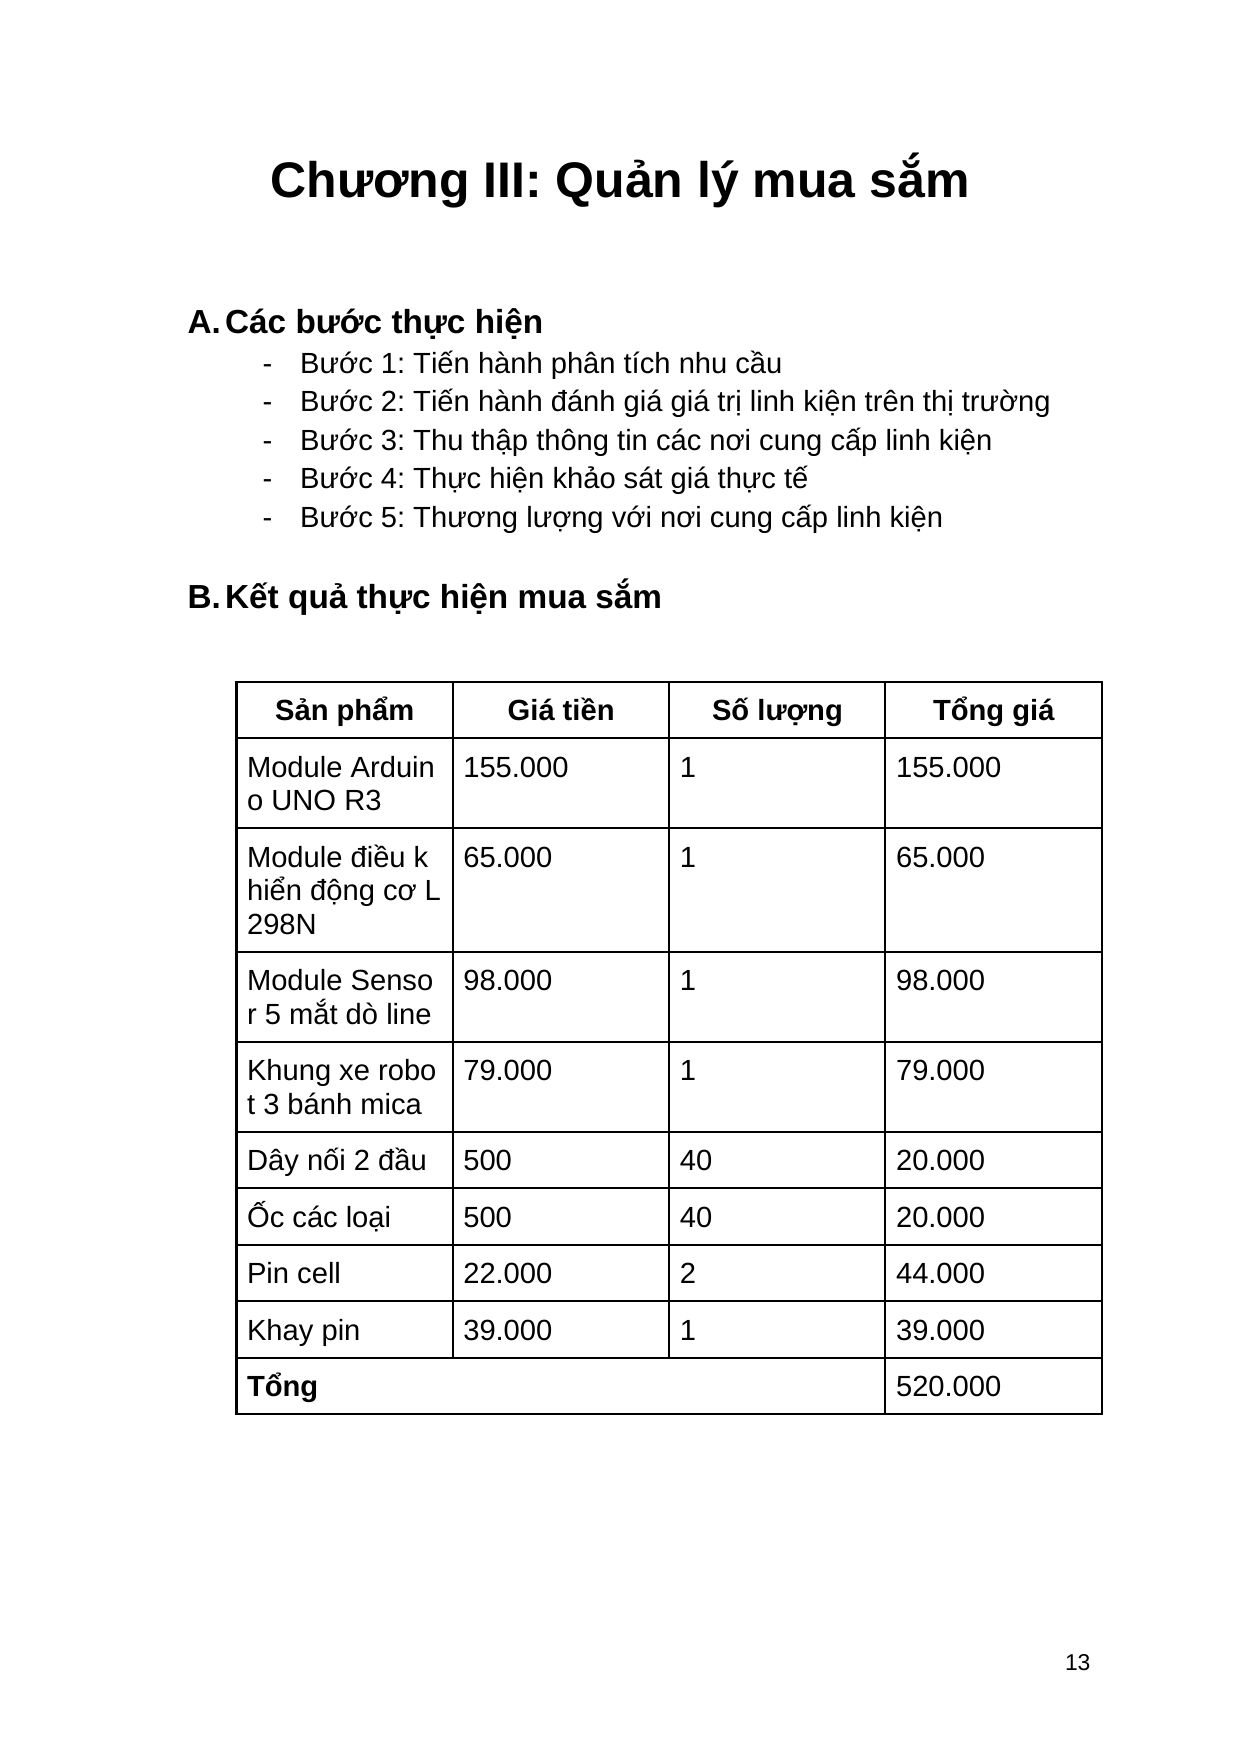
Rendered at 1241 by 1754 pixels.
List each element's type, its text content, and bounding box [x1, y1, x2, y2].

table_header Số lượng [670, 683, 884, 737]
table_cell Pin cell [238, 1246, 452, 1300]
list Bước 3: Thu thập thông tin các nơi cung cấp linh kiện [262, 423, 1090, 457]
list Bước 2: Tiến hành đánh giá giá trị linh kiện trên thị trường [262, 384, 1090, 418]
table_cell 1 [670, 953, 884, 1041]
table_cell 1 [670, 739, 884, 827]
table_cell 1 [670, 829, 884, 951]
table_cell 155.000 [886, 739, 1101, 827]
table_cell Module Arduino UNO R3 [238, 739, 452, 827]
table_header Tổng giá [886, 683, 1101, 737]
table_cell 20.000 [886, 1133, 1101, 1187]
table_cell Tổng [238, 1359, 884, 1413]
table_cell Module điều khiển động cơ L298N [238, 829, 452, 951]
table_cell 79.000 [886, 1043, 1101, 1131]
table_cell 155.000 [454, 739, 668, 827]
table_cell 20.000 [886, 1189, 1101, 1244]
table_cell 40 [670, 1189, 884, 1244]
table_header Giá tiền [454, 683, 668, 737]
table_cell 22.000 [454, 1246, 668, 1300]
table_cell 39.000 [454, 1302, 668, 1357]
table_cell 2 [670, 1246, 884, 1300]
table_cell 39.000 [886, 1302, 1101, 1357]
list Bước 1: Tiến hành phân tích nhu cầu [262, 346, 1090, 379]
table_cell 98.000 [454, 953, 668, 1041]
list Bước 4: Thực hiện khảo sát giá thực tế [262, 462, 1090, 495]
table_cell Dây nối 2 đầu [238, 1133, 452, 1187]
table_cell 500 [454, 1133, 668, 1187]
list Bước 5: Thương lượng với nơi cung cấp linh kiện [262, 500, 1090, 534]
table_cell 1 [670, 1302, 884, 1357]
table_cell 44.000 [886, 1246, 1101, 1300]
table_cell Module Sensor 5 mắt dò line [238, 953, 452, 1041]
table_cell 1 [670, 1043, 884, 1131]
table_cell 40 [670, 1133, 884, 1187]
table_cell Khay pin [238, 1302, 452, 1357]
table_cell Khung xe robot 3 bánh mica [238, 1043, 452, 1131]
table_cell Ốc các loại [238, 1189, 452, 1244]
subtitle Chương III: Quản lý mua sắm [150, 150, 1090, 207]
table_cell 500 [454, 1189, 668, 1244]
table_cell 79.000 [454, 1043, 668, 1131]
table_header Sản phẩm [238, 683, 452, 737]
subtitle Kết quả thực hiện mua sắm [187, 577, 1090, 616]
subtitle Các bước thực hiện [187, 302, 1090, 340]
table_cell 520.000 [886, 1359, 1101, 1413]
table_cell 65.000 [454, 829, 668, 951]
table_cell 65.000 [886, 829, 1101, 951]
table_cell 98.000 [886, 953, 1101, 1041]
